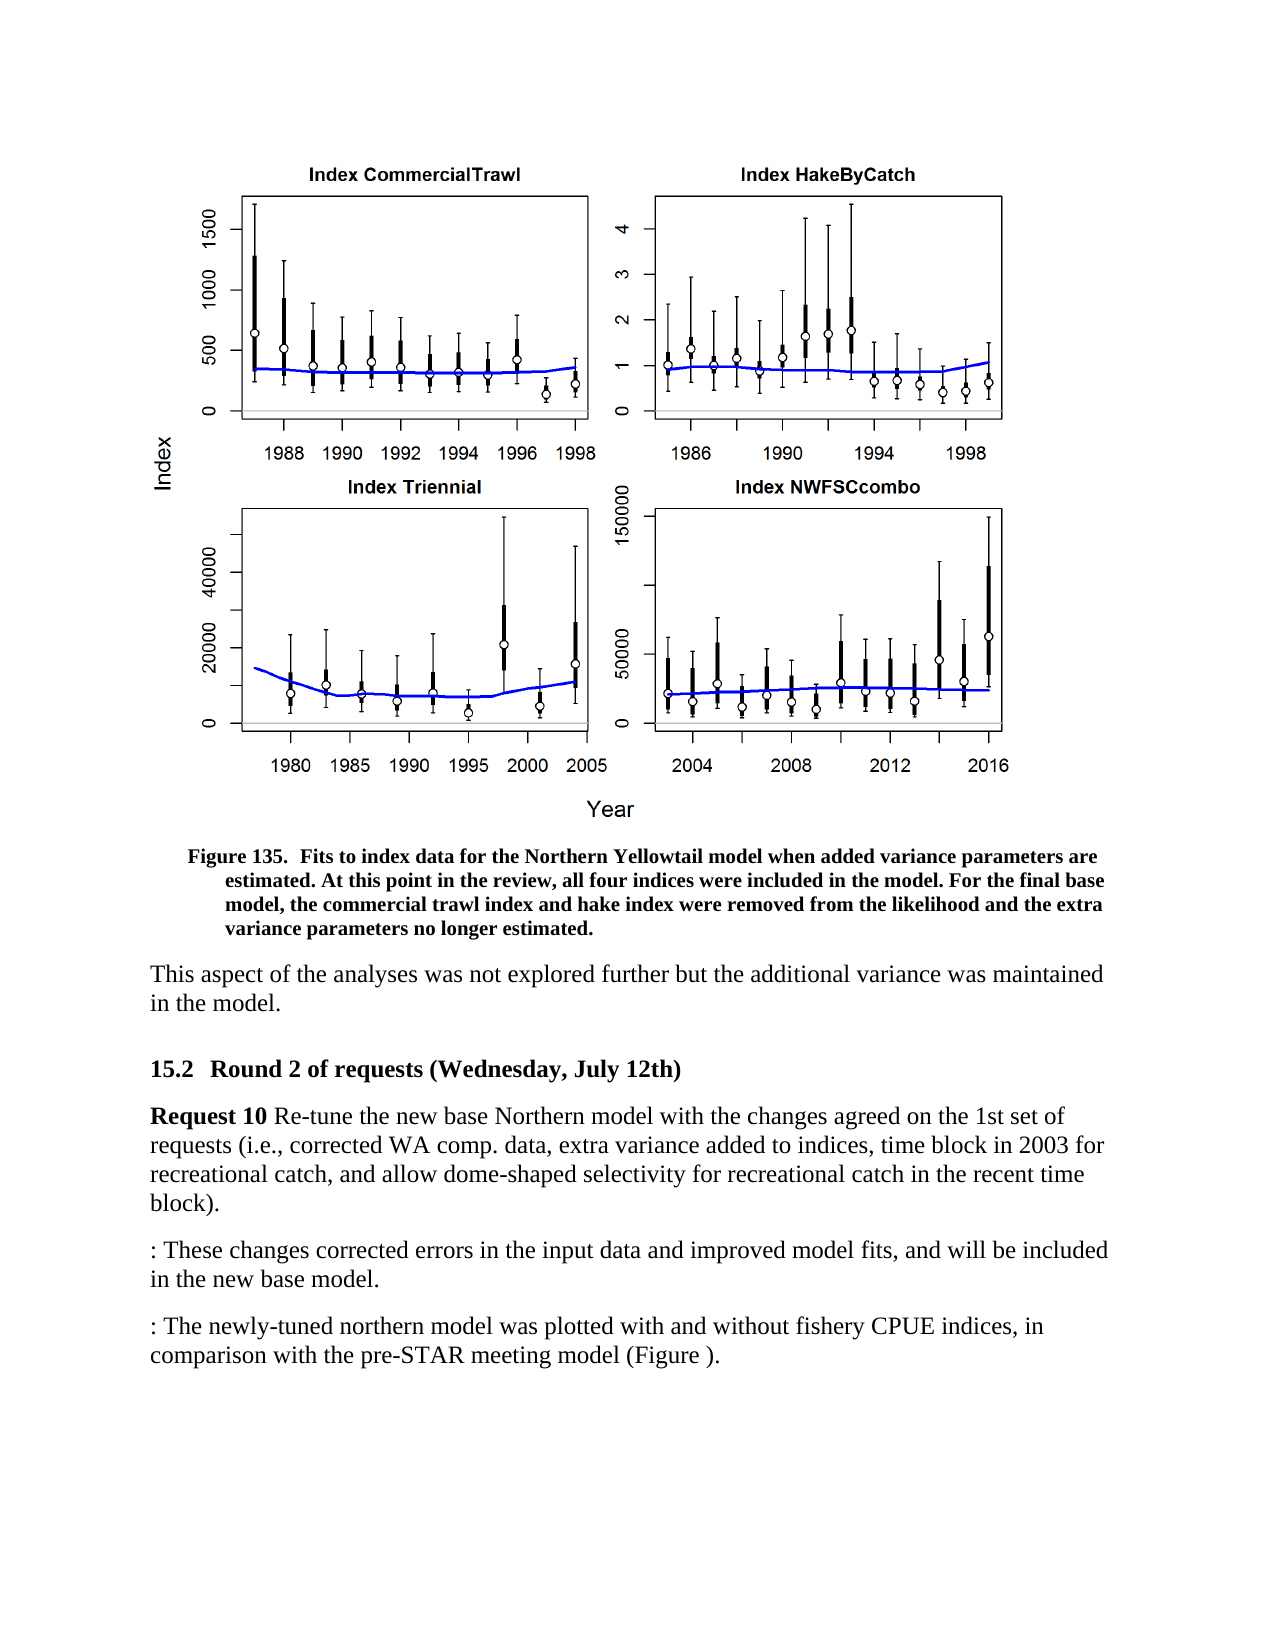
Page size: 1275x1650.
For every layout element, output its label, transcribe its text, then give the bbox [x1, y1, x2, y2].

subtitle Round 2 of requests (Wednesday, July 12th) [150, 1054, 1125, 1083]
text Fits to index data for the Northern Yellowtail model when added variance parameters are estimated. At this point in the review, all four indices were included in the model. For the final base model, the commercial trawl index and hake index were removed from the likelihood and the extra variance parameters no longer estimated. [187, 844, 1125, 940]
picture [150, 150, 1025, 823]
text : The newly-tuned northern model was plotted with and without fishery CPUE indices, in comparison with the pre-STAR meeting model (Figure ). [150, 1311, 1125, 1369]
text This aspect of the analyses was not explored further but the additional variance was maintained in the model. [150, 959, 1125, 1016]
text : These changes corrected errors in the input data and improved model fits, and will be included in the new base model. [150, 1235, 1125, 1293]
text Request 10 Re-tune the new base Northern model with the changes agreed on the 1st set of requests (i.e., corrected WA comp. data, extra variance added to indices, time block in 2003 for recreational catch, and allow dome-shaped selectivity for recreational catch in the recent time block). [150, 1101, 1125, 1216]
